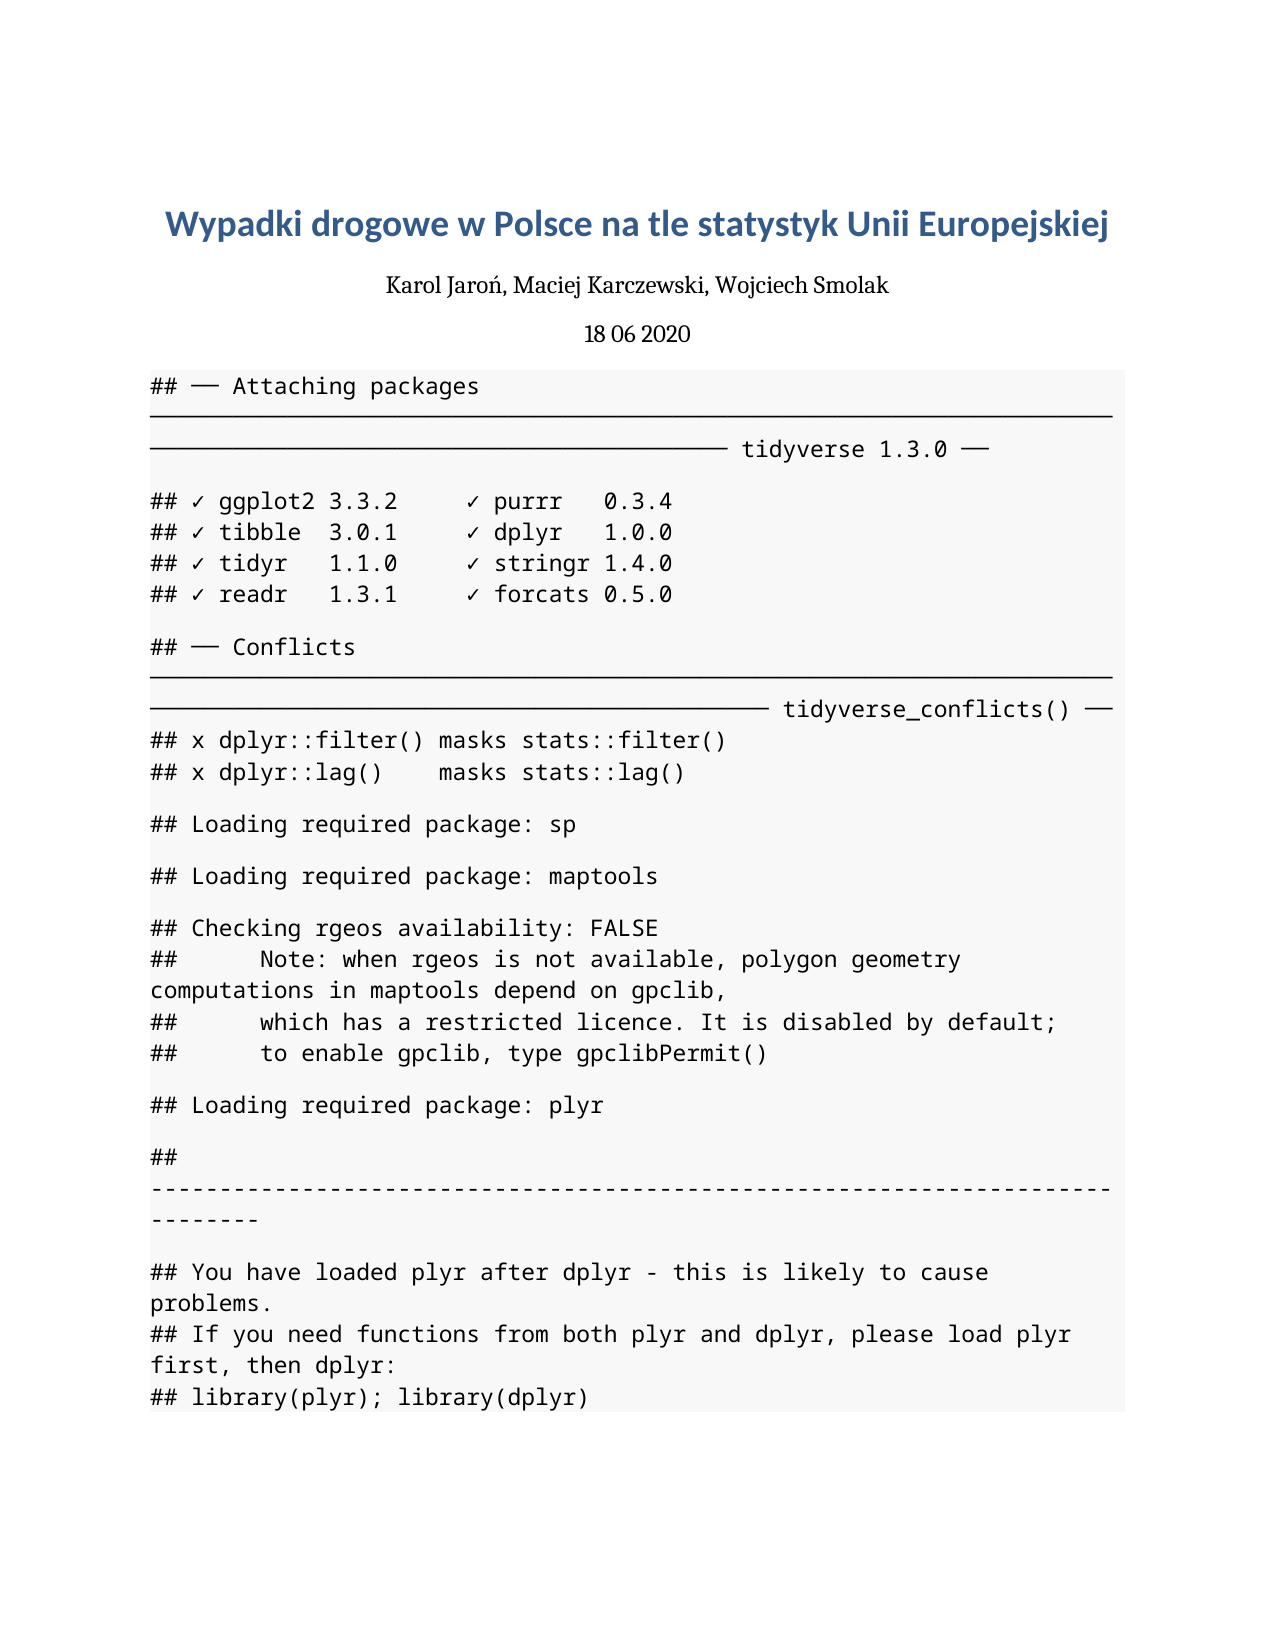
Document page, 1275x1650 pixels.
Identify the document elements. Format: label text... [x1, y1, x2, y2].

text Karol Jaroń, Maciej Karczewski, Wojciech Smolak [150, 271, 1125, 299]
text ## You have loaded plyr after dplyr - this is likely to cause problems. ## If you need functions from both plyr and dplyr, please load plyr first, then dplyr: ## library(plyr); library(dplyr) [150, 1255, 1125, 1412]
text 18 06 2020 [150, 320, 1125, 349]
text ## ------------------------------------------------------------------------------ [150, 1141, 1125, 1234]
text ## ── Conflicts ─────────────────────────────────────────────────────────────────────────────────────────────────────────────────── tidyverse_conflicts() ── ## x dplyr::filter() masks stats::filter() ## x dplyr::lag() masks stats::lag() [150, 630, 1125, 787]
text ## Loading required package: sp [150, 807, 1125, 839]
text ## ── Attaching packages ──────────────────────────────────────────────────────────────────────────────────────────────────────────────── tidyverse 1.3.0 ── [150, 370, 1125, 464]
text ## Checking rgeos availability: FALSE ## Note: when rgeos is not available, polygon geometry computations in maptools depend on gpclib, ## which has a restricted licence. It is disabled by default; ## to enable gpclib, type gpclibPermit() [150, 912, 1125, 1068]
text ## ✓ ggplot2 3.3.2 ✓ purrr 0.3.4 ## ✓ tibble 3.0.1 ✓ dplyr 1.0.0 ## ✓ tidyr 1.1.0 ✓ stringr 1.4.0 ## ✓ readr 1.3.1 ✓ forcats 0.5.0 [150, 484, 1125, 609]
text ## Loading required package: maptools [150, 859, 1125, 891]
title Wypadki drogowe w Polsce na tle statystyk Unii Europejskiej [150, 200, 1125, 246]
text ## Loading required package: plyr [150, 1089, 1125, 1120]
